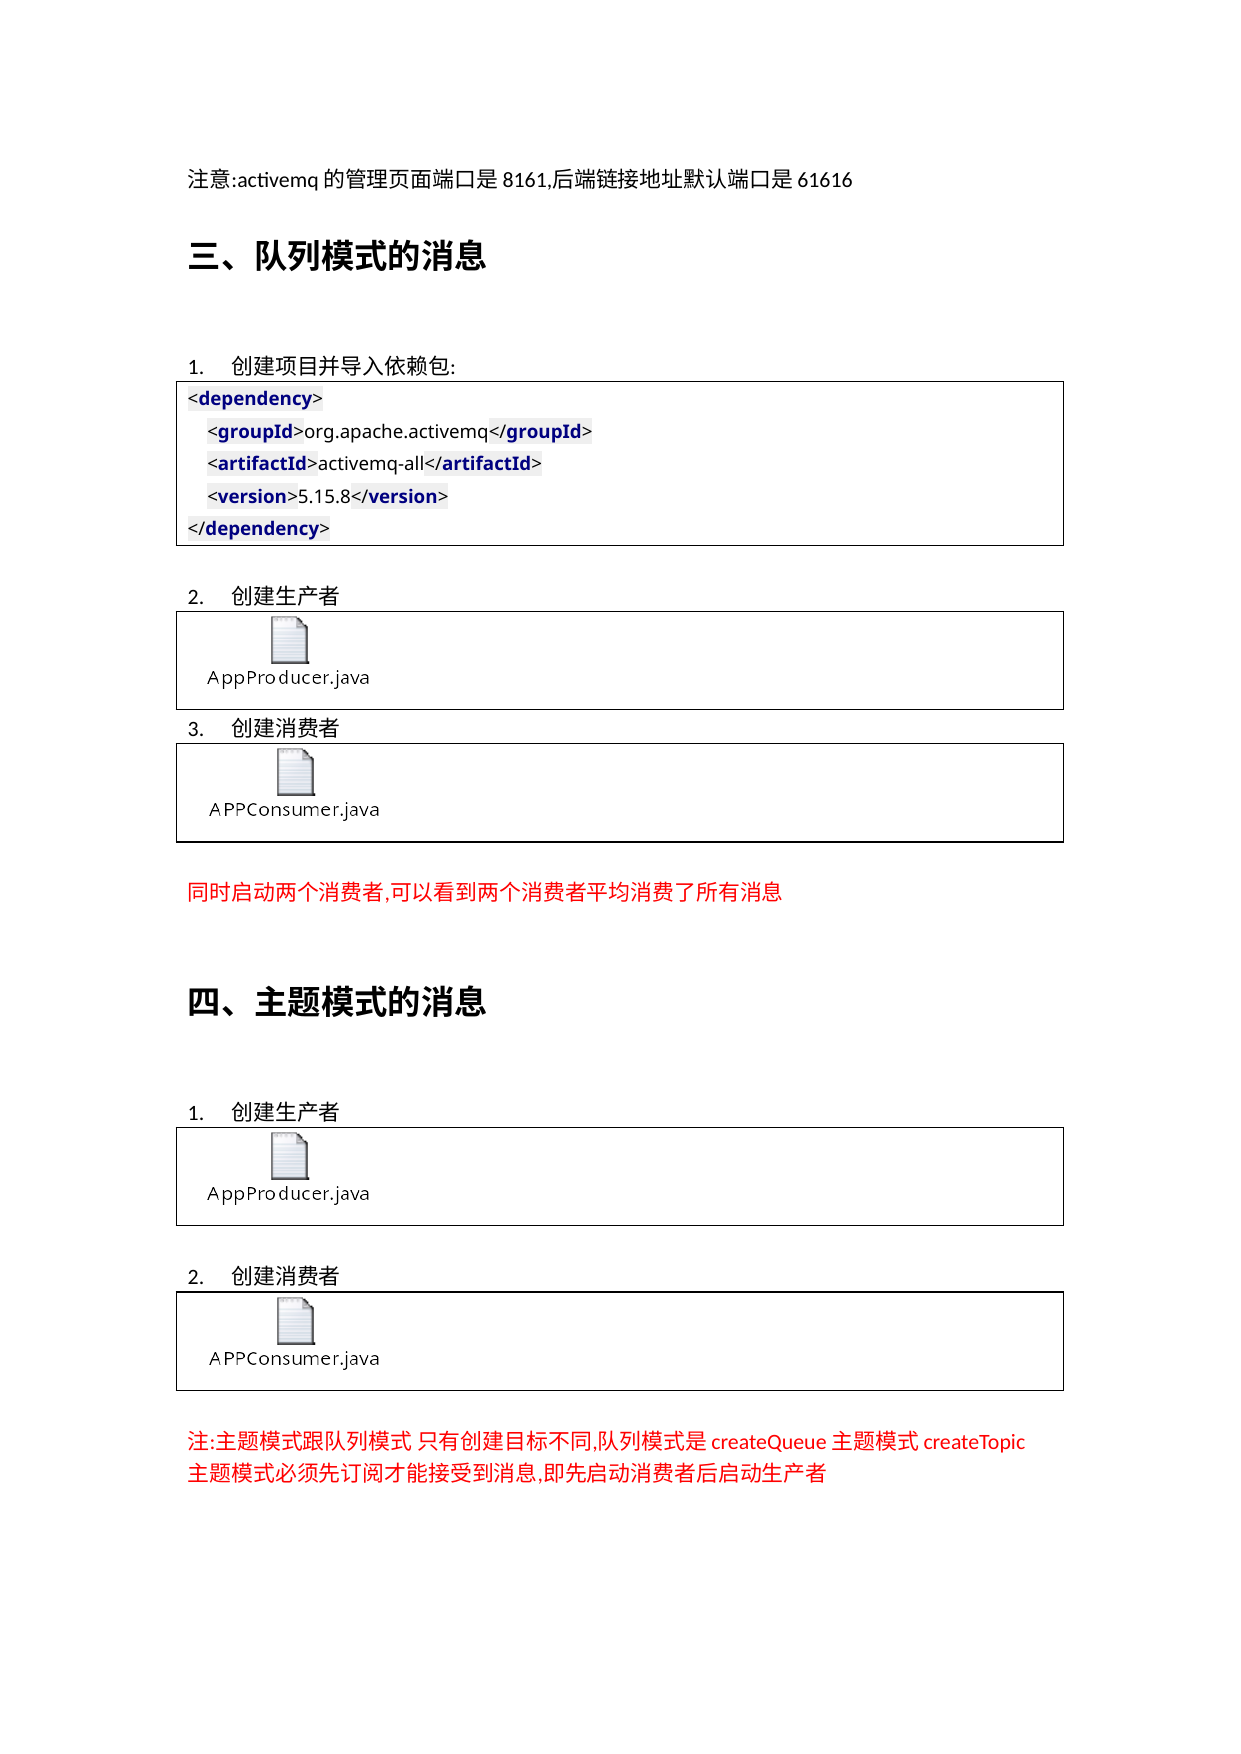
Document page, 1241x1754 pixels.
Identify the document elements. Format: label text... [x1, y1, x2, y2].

text 2. 创建消费者 [187, 1259, 1053, 1291]
subtitle 三、队列模式的消息 [187, 222, 1053, 287]
text 2. 创建生产者 [187, 578, 1053, 611]
table_header [177, 612, 1063, 709]
text 1. 创建项目并导入依赖包: [187, 349, 1053, 381]
text 注意:activemq的管理页面端口是8161,后端链接地址默认端口是61616 [187, 162, 1053, 194]
table_header [177, 744, 1063, 841]
table_header [177, 1293, 1063, 1390]
text 3. 创建消费者 [187, 710, 1053, 743]
table_header [177, 1128, 1063, 1225]
text 注:主题模式跟队列模式 只有创建目标不同,队列模式是createQueue 主题模式createTopic [187, 1423, 1053, 1456]
text 1. 创建生产者 [187, 1094, 1053, 1127]
text 同时启动两个消费者,可以看到两个消费者平均消费了所有消息 [187, 875, 1053, 907]
subtitle 四、主题模式的消息 [187, 967, 1053, 1032]
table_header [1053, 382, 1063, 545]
text 主题模式必须先订阅才能接受到消息,即先启动消费者后启动生产者 [187, 1456, 1053, 1488]
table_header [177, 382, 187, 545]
